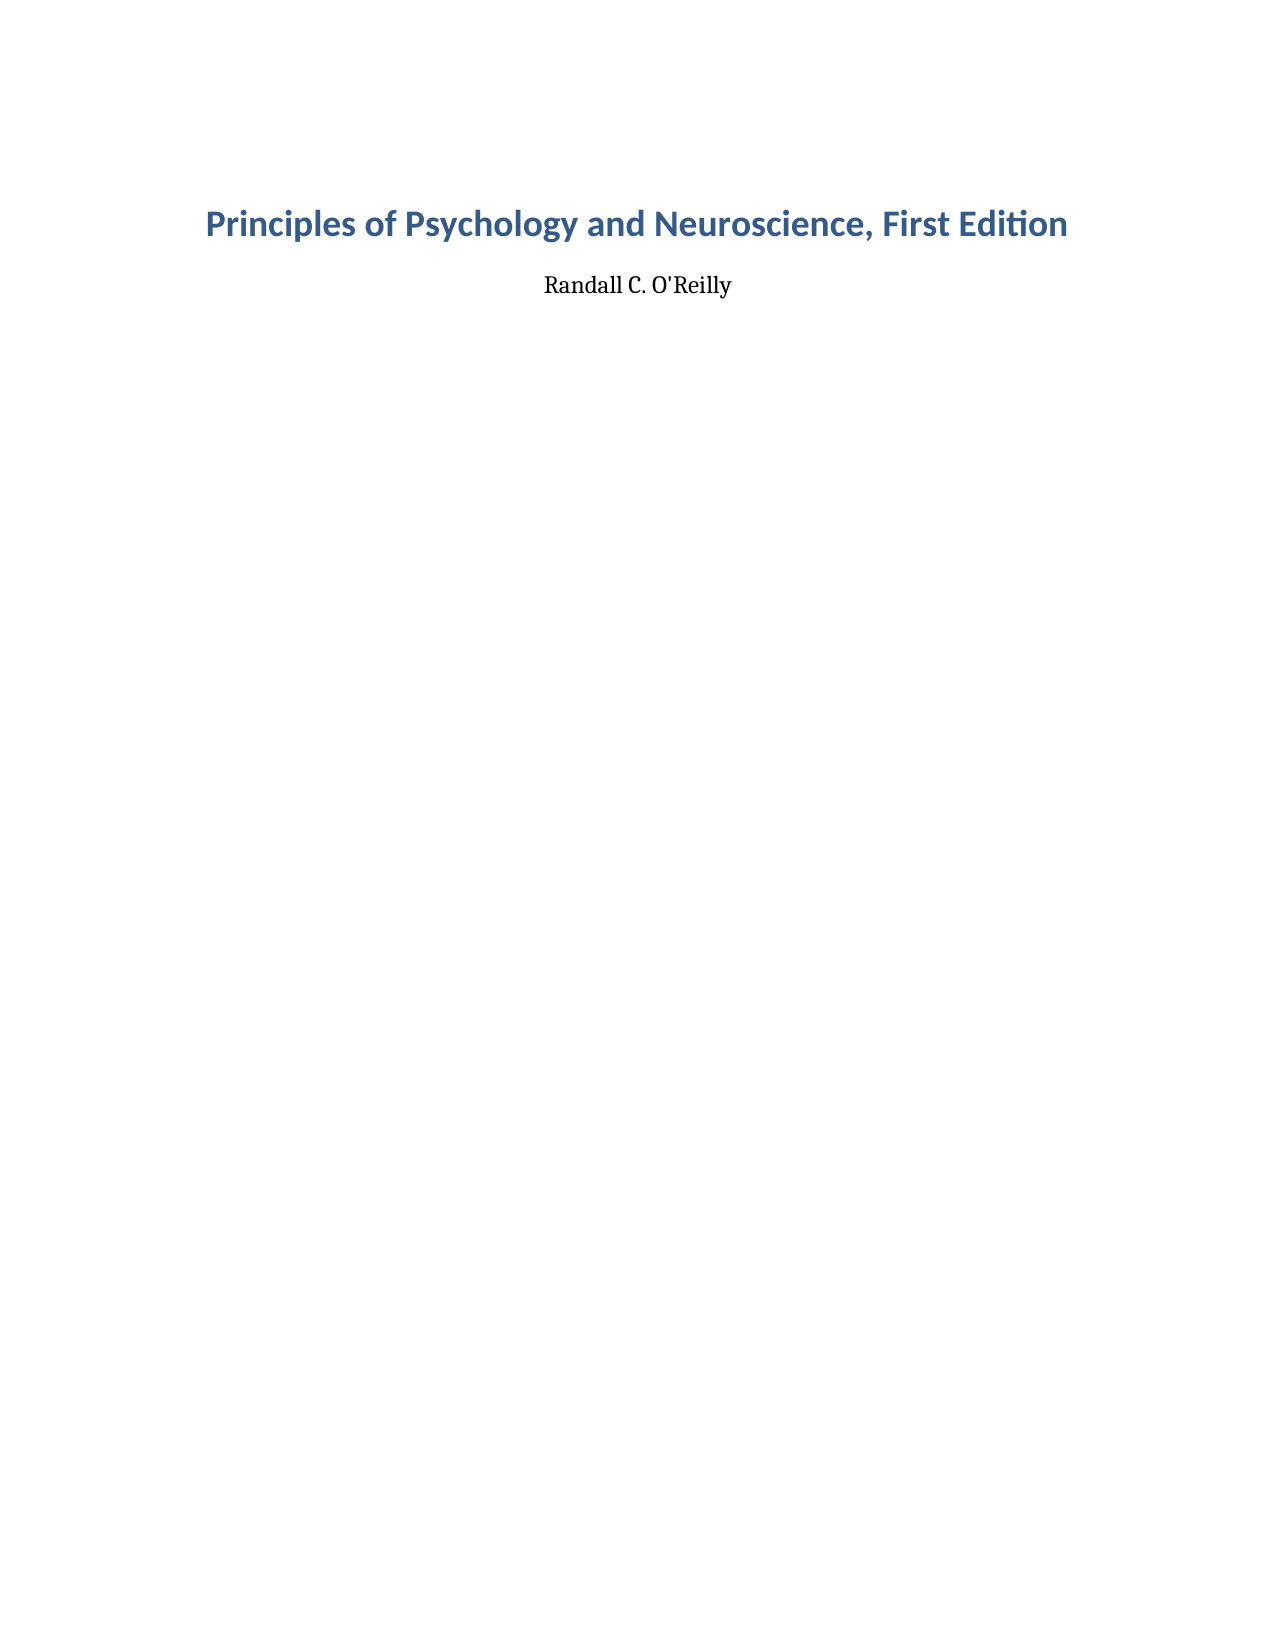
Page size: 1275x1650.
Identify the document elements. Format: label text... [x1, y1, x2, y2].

title Principles of Psychology and Neuroscience, First Edition [150, 200, 1125, 246]
text Randall C. O'Reilly [150, 271, 1125, 299]
